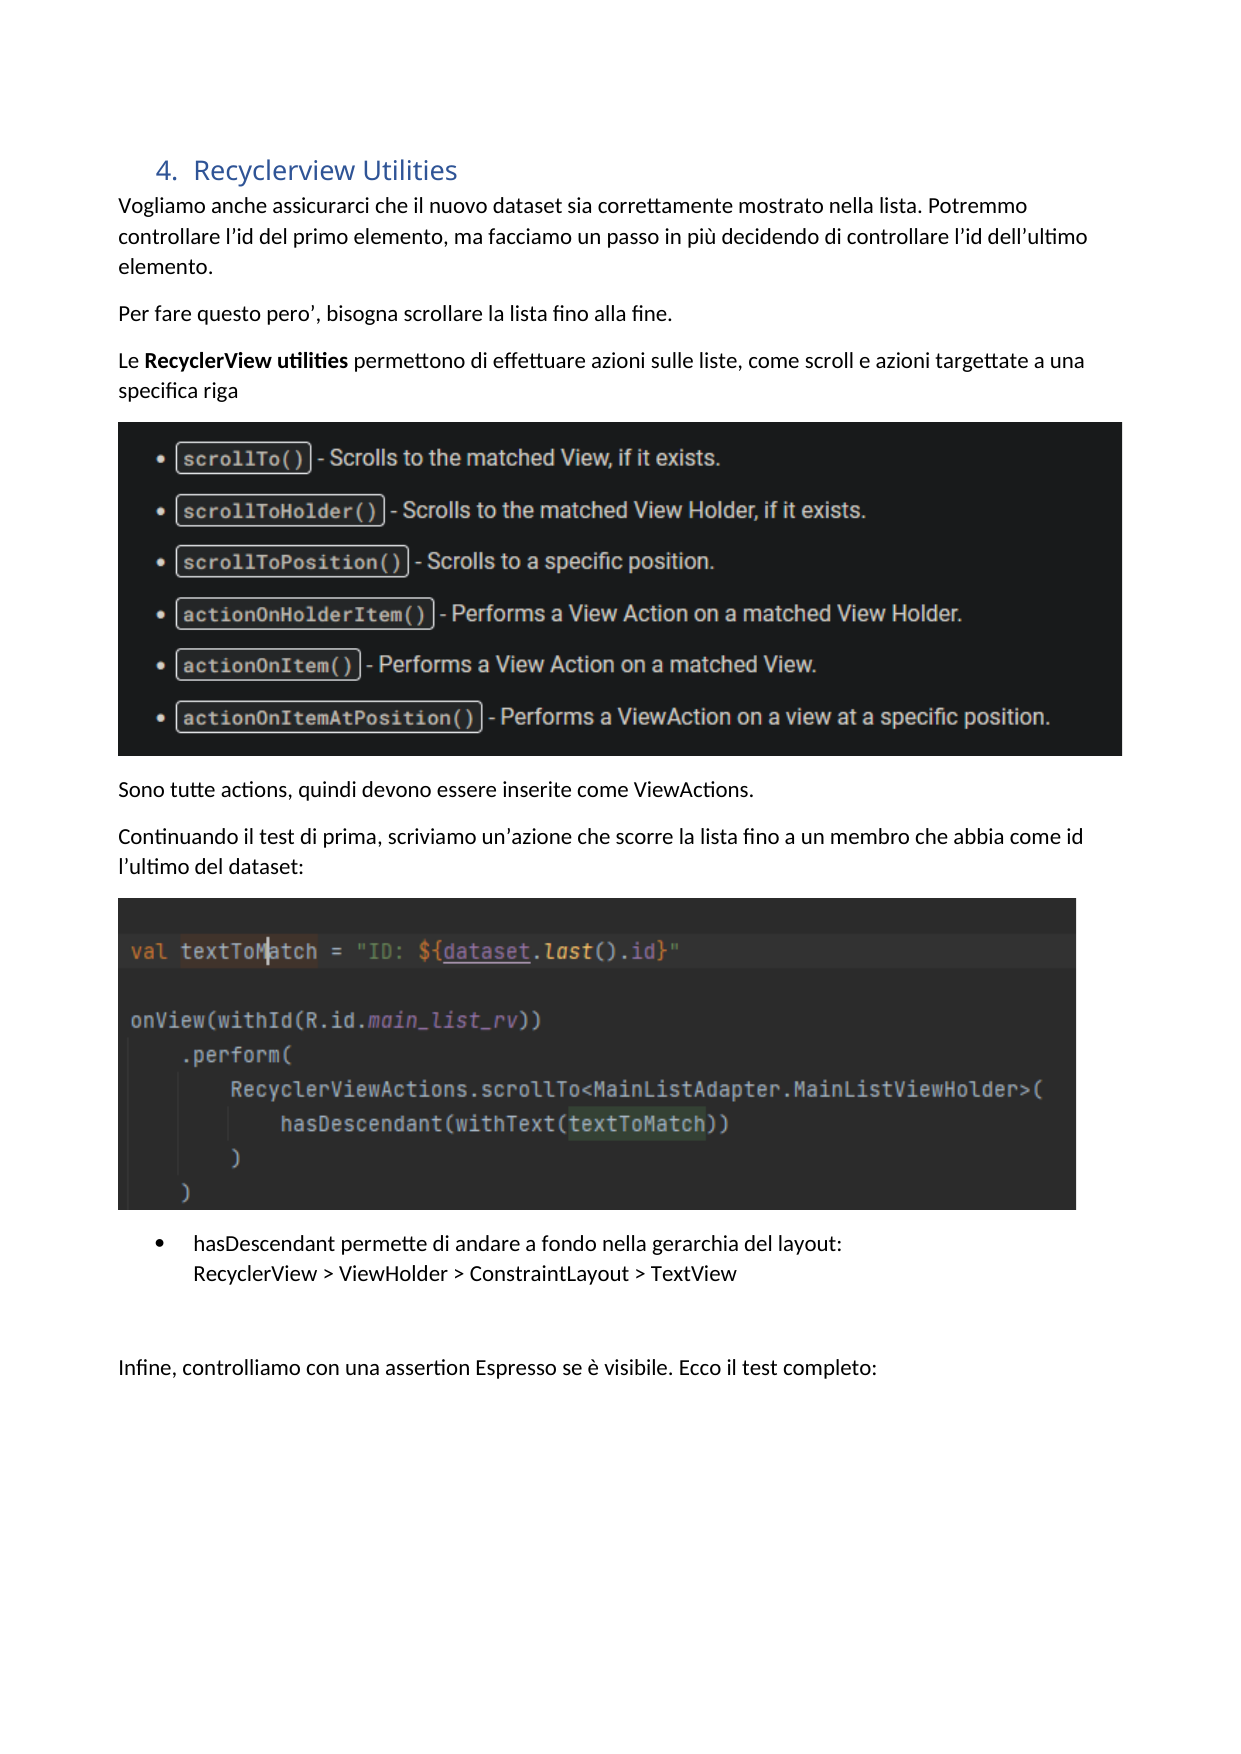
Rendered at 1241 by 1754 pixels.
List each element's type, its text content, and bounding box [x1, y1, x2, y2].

text Vogliamo anche assicurarci che il nuovo dataset sia correttamente mostrato nella lista. Potremmo controllare l’id del primo elemento, ma facciamo un passo in più decidendo di controllare l’id dell’ultimo elemento. [118, 192, 1122, 280]
text Le RecyclerView utilities permettono di effettuare azioni sulle liste, come scroll e azioni targettate a una specifica riga [118, 346, 1122, 404]
list hasDescendant permette di andare a fondo nella gerarchia del layout: RecyclerView > ViewHolder > ConstraintLayout > TextView [156, 1229, 1122, 1287]
subtitle Recyclerview Utilities [156, 152, 1122, 189]
picture [118, 422, 1123, 756]
text Per fare questo pero’, bisogna scrollare la lista fino alla fine. [118, 299, 1122, 327]
text Sono tutte actions, quindi devono essere inserite come ViewActions. [118, 775, 1122, 803]
picture [118, 898, 1077, 1210]
text Continuando il test di prima, scriviamo un’azione che scorre la lista fino a un membro che abbia come id l’ultimo del dataset: [118, 822, 1122, 880]
text Infine, controlliamo con una assertion Espresso se è visibile. Ecco il test completo: [118, 1353, 1122, 1381]
